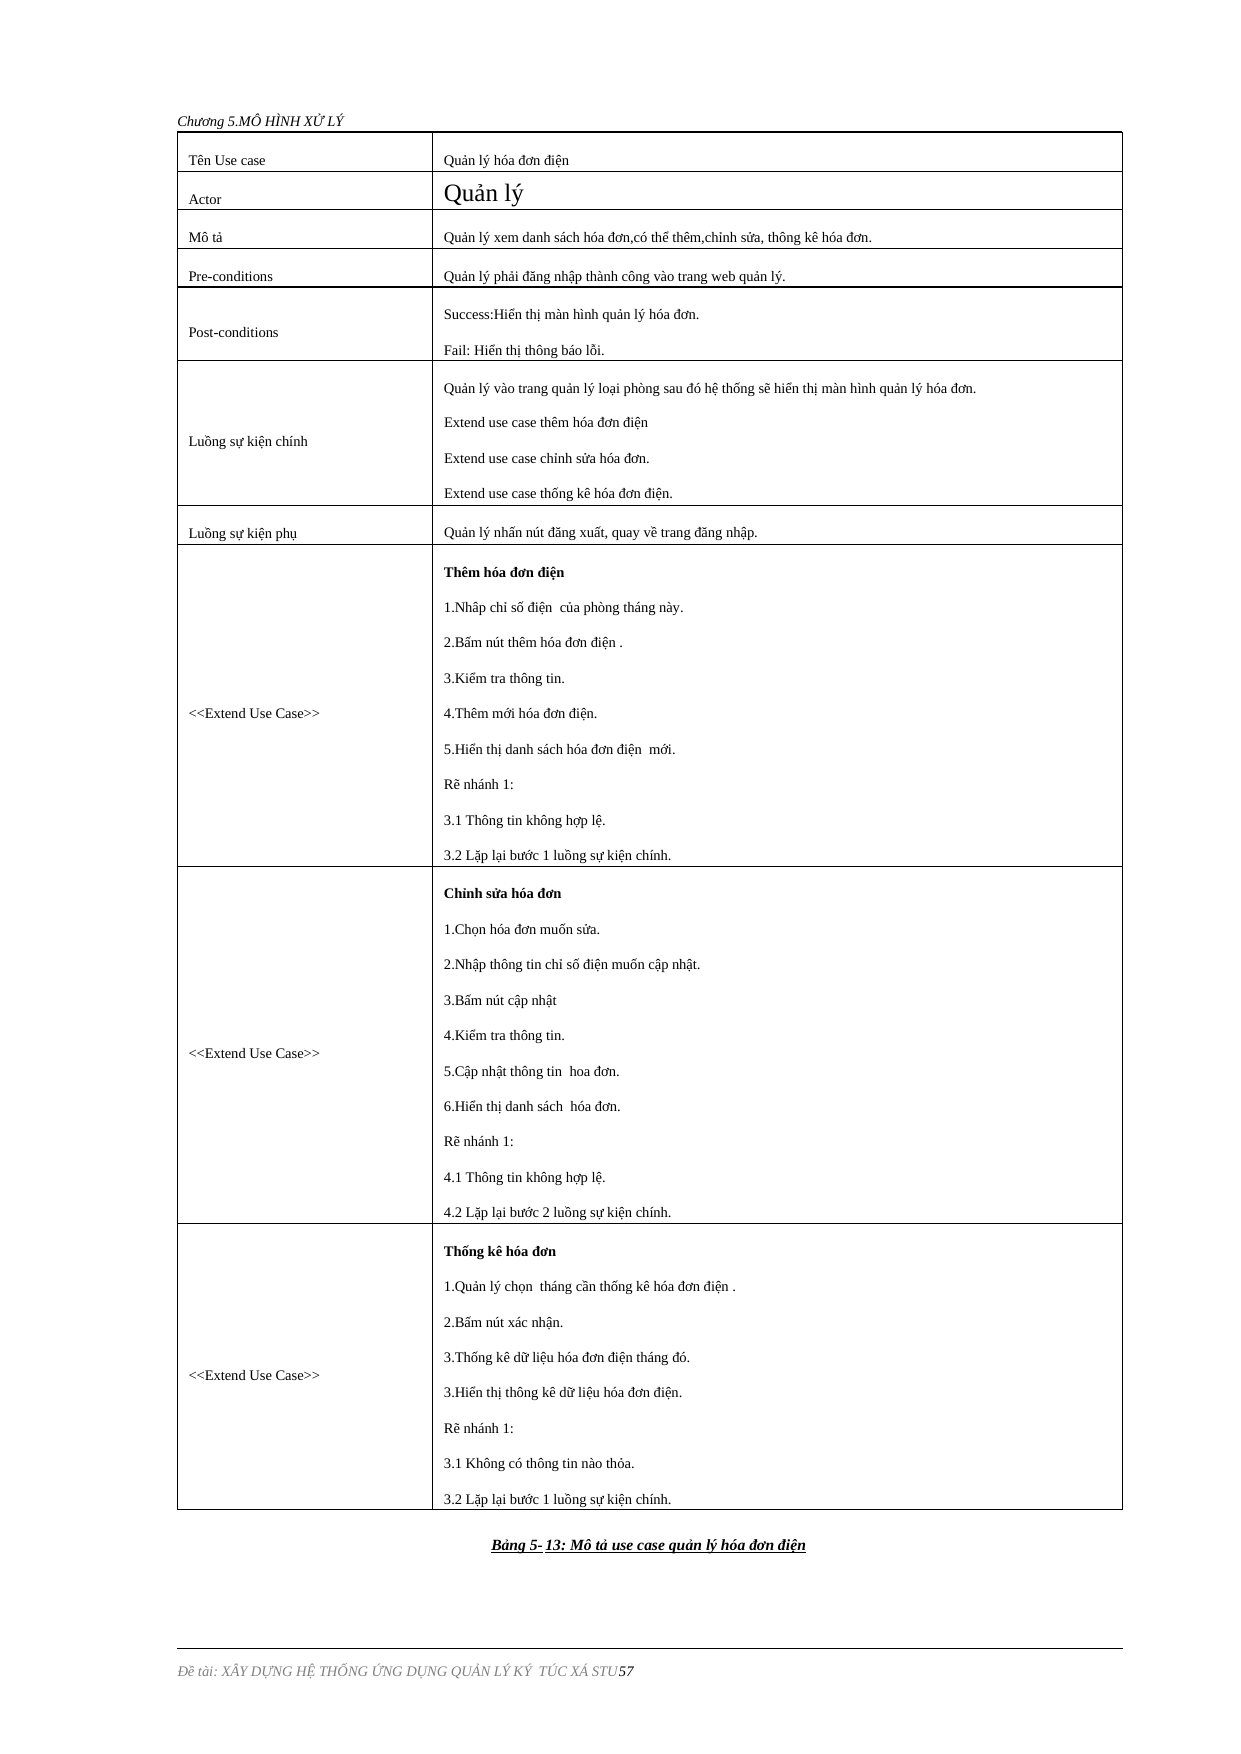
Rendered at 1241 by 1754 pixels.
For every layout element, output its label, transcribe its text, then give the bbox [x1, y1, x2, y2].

table_cell Mô tả [178, 210, 432, 248]
table_cell Post-conditions [178, 288, 432, 360]
table_cell Quản lý [433, 172, 1122, 209]
table_cell Quản lý phải đăng nhập thành công vào trang web quản lý. [433, 249, 1122, 286]
table_cell Thêm hóa đơn điện 1.Nhâp chỉ số điện của phòng tháng này. 2.Bấm nút thêm hóa đơn điện . 3.Kiểm tra thông tin. 4.Thêm mới hóa đơn điện. 5.Hiển thị danh sách hóa đơn điện mới. Rẽ nhánh 1: 3.1 Thông tin không hợp lệ. 3.2 Lặp lại bước 1 luồng sự kiện chính. [433, 545, 1122, 866]
text Bảng 5-13: Mô tả use case quản lý hóa đơn điện [177, 1523, 1122, 1554]
table_cell <<Extend Use Case>> [178, 545, 432, 866]
table_cell Quản lý nhấn nút đăng xuất, quay về trang đăng nhập. [433, 506, 1122, 544]
table_cell Pre-conditions [178, 249, 432, 286]
table_cell Luồng sự kiện chính [178, 361, 432, 505]
table_cell Quản lý xem danh sách hóa đơn,có thể thêm,chỉnh sửa, thông kê hóa đơn. [433, 210, 1122, 248]
table_cell Luồng sự kiện phụ [178, 506, 432, 544]
table_cell Actor [178, 172, 432, 209]
table_cell Thống kê hóa đơn 1.Quản lý chọn tháng cần thống kê hóa đơn điện . 2.Bấm nút xác nhận. 3.Thống kê dữ liệu hóa đơn điện tháng đó. 3.Hiển thị thông kê dữ liệu hóa đơn điện. Rẽ nhánh 1: 3.1 Không có thông tin nào thỏa. 3.2 Lặp lại bước 1 luồng sự kiện chính. [433, 1224, 1122, 1509]
table_cell Quản lý vào trang quản lý loại phòng sau đó hệ thống sẽ hiển thị màn hình quản lý hóa đơn. Extend use case thêm hóa đơn điện Extend use case chỉnh sửa hóa đơn. Extend use case thống kê hóa đơn điện. [433, 361, 1122, 505]
table_cell Success:Hiển thị màn hình quản lý hóa đơn. Fail: Hiển thị thông báo lỗi. [433, 288, 1122, 360]
table_cell <<Extend Use Case>> [178, 867, 432, 1223]
table_header Tên Use case [178, 133, 432, 171]
table_cell Chỉnh sửa hóa đơn 1.Chọn hóa đơn muốn sửa. 2.Nhập thông tin chỉ số điện muốn cập nhật. 3.Bấm nút cập nhật 4.Kiểm tra thông tin. 5.Cập nhật thông tin hoa đơn. 6.Hiển thị danh sách hóa đơn. Rẽ nhánh 1: 4.1 Thông tin không hợp lệ. 4.2 Lặp lại bước 2 luồng sự kiện chính. [433, 867, 1122, 1223]
table_header Quản lý hóa đơn điện [433, 133, 1122, 171]
table_cell <<Extend Use Case>> [178, 1224, 432, 1509]
